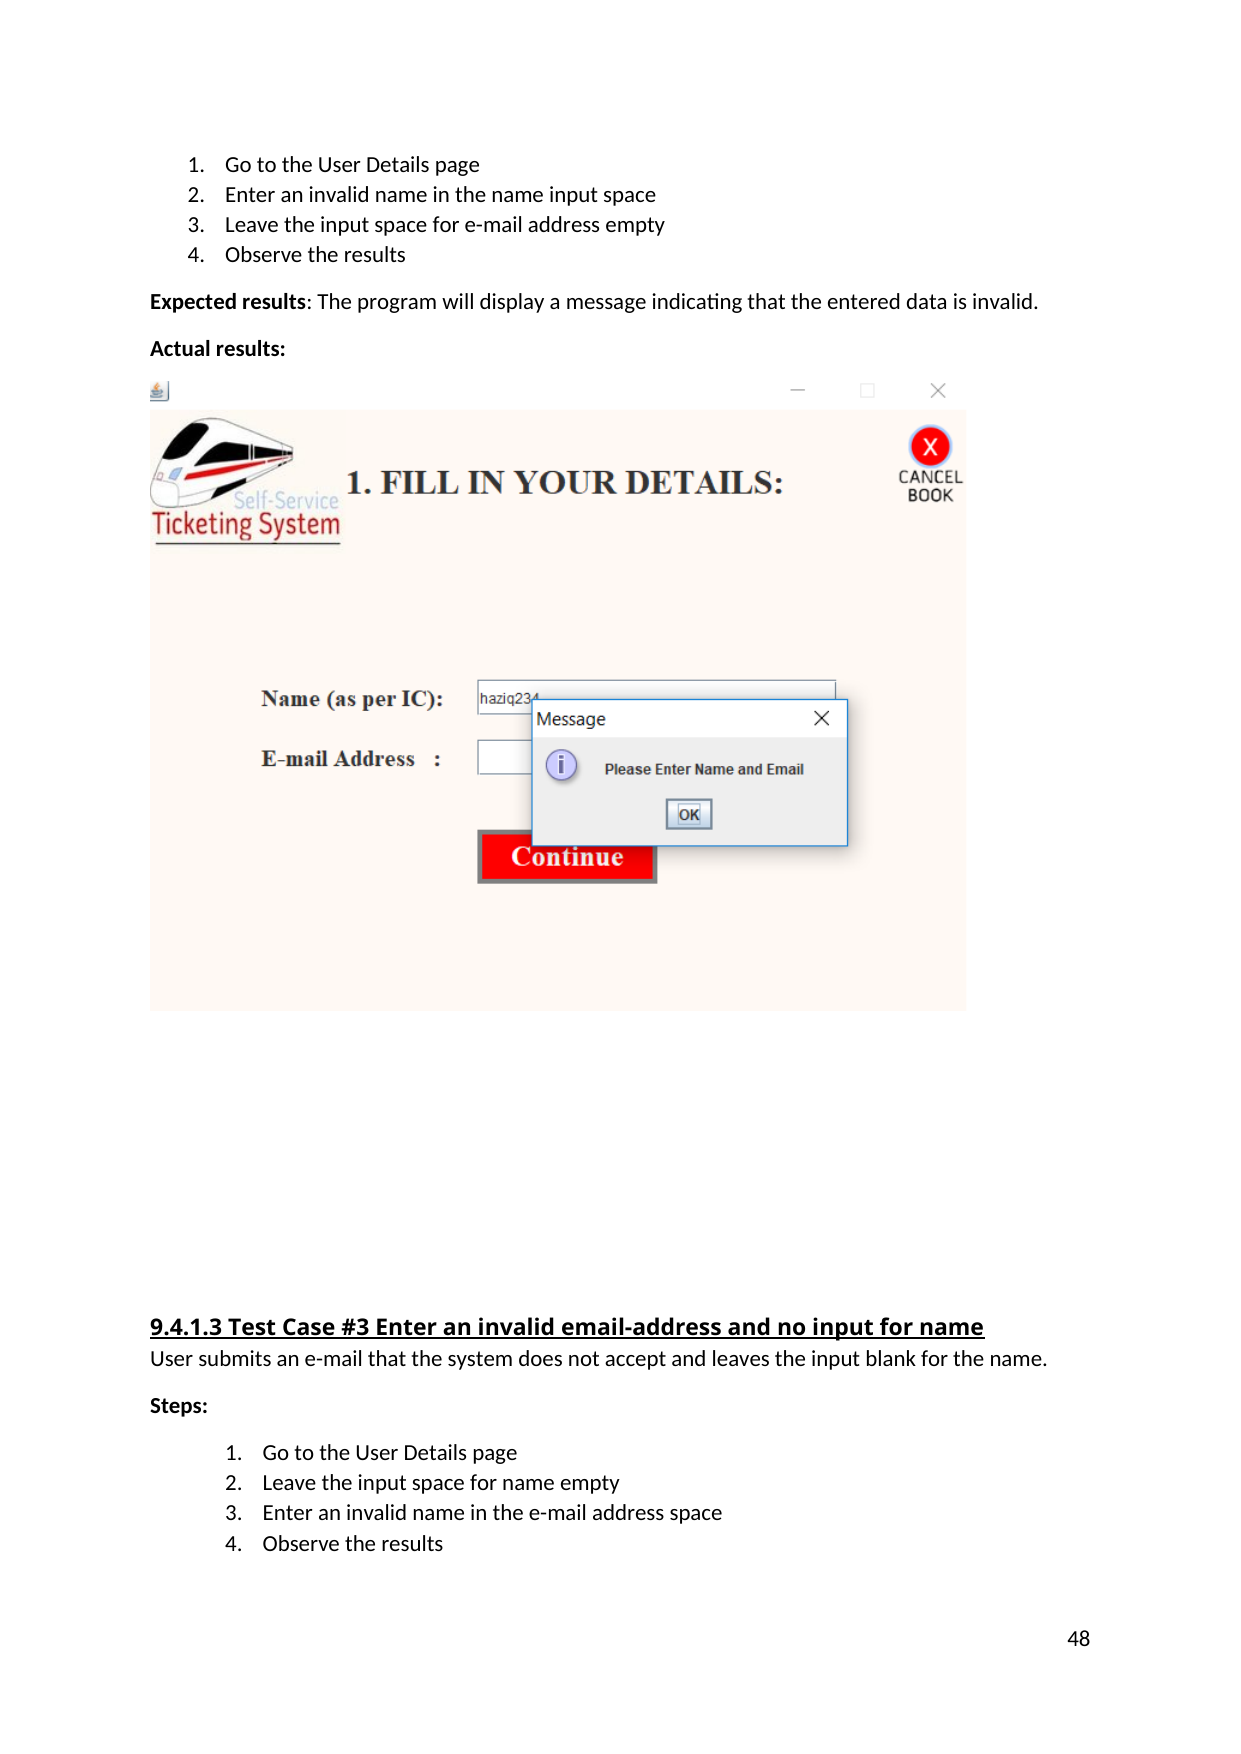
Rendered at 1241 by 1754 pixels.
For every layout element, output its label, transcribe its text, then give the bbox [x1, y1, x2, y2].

text Steps: [150, 1391, 1090, 1419]
list Enter an invalid name in the e-mail address space [225, 1498, 1090, 1527]
picture [150, 381, 967, 1011]
text Expected results: The program will display a message indicating that the entered data is invalid. [150, 287, 1090, 316]
subtitle 9.4.1.3 Test Case #3 Enter an invalid email-address and no input for name [150, 1311, 1090, 1342]
list Observe the results [225, 1529, 1090, 1557]
list Leave the input space for e-mail address empty [187, 210, 1090, 238]
list Leave the input space for name empty [225, 1468, 1090, 1496]
text User submits an e-mail that the system does not accept and leaves the input blank for the name. [150, 1344, 1090, 1372]
list Go to the User Details page [225, 1438, 1090, 1466]
text Actual results: [150, 334, 1090, 362]
list Observe the results [187, 241, 1090, 269]
list Go to the User Details page [187, 150, 1090, 178]
list Enter an invalid name in the name input space [187, 180, 1090, 208]
